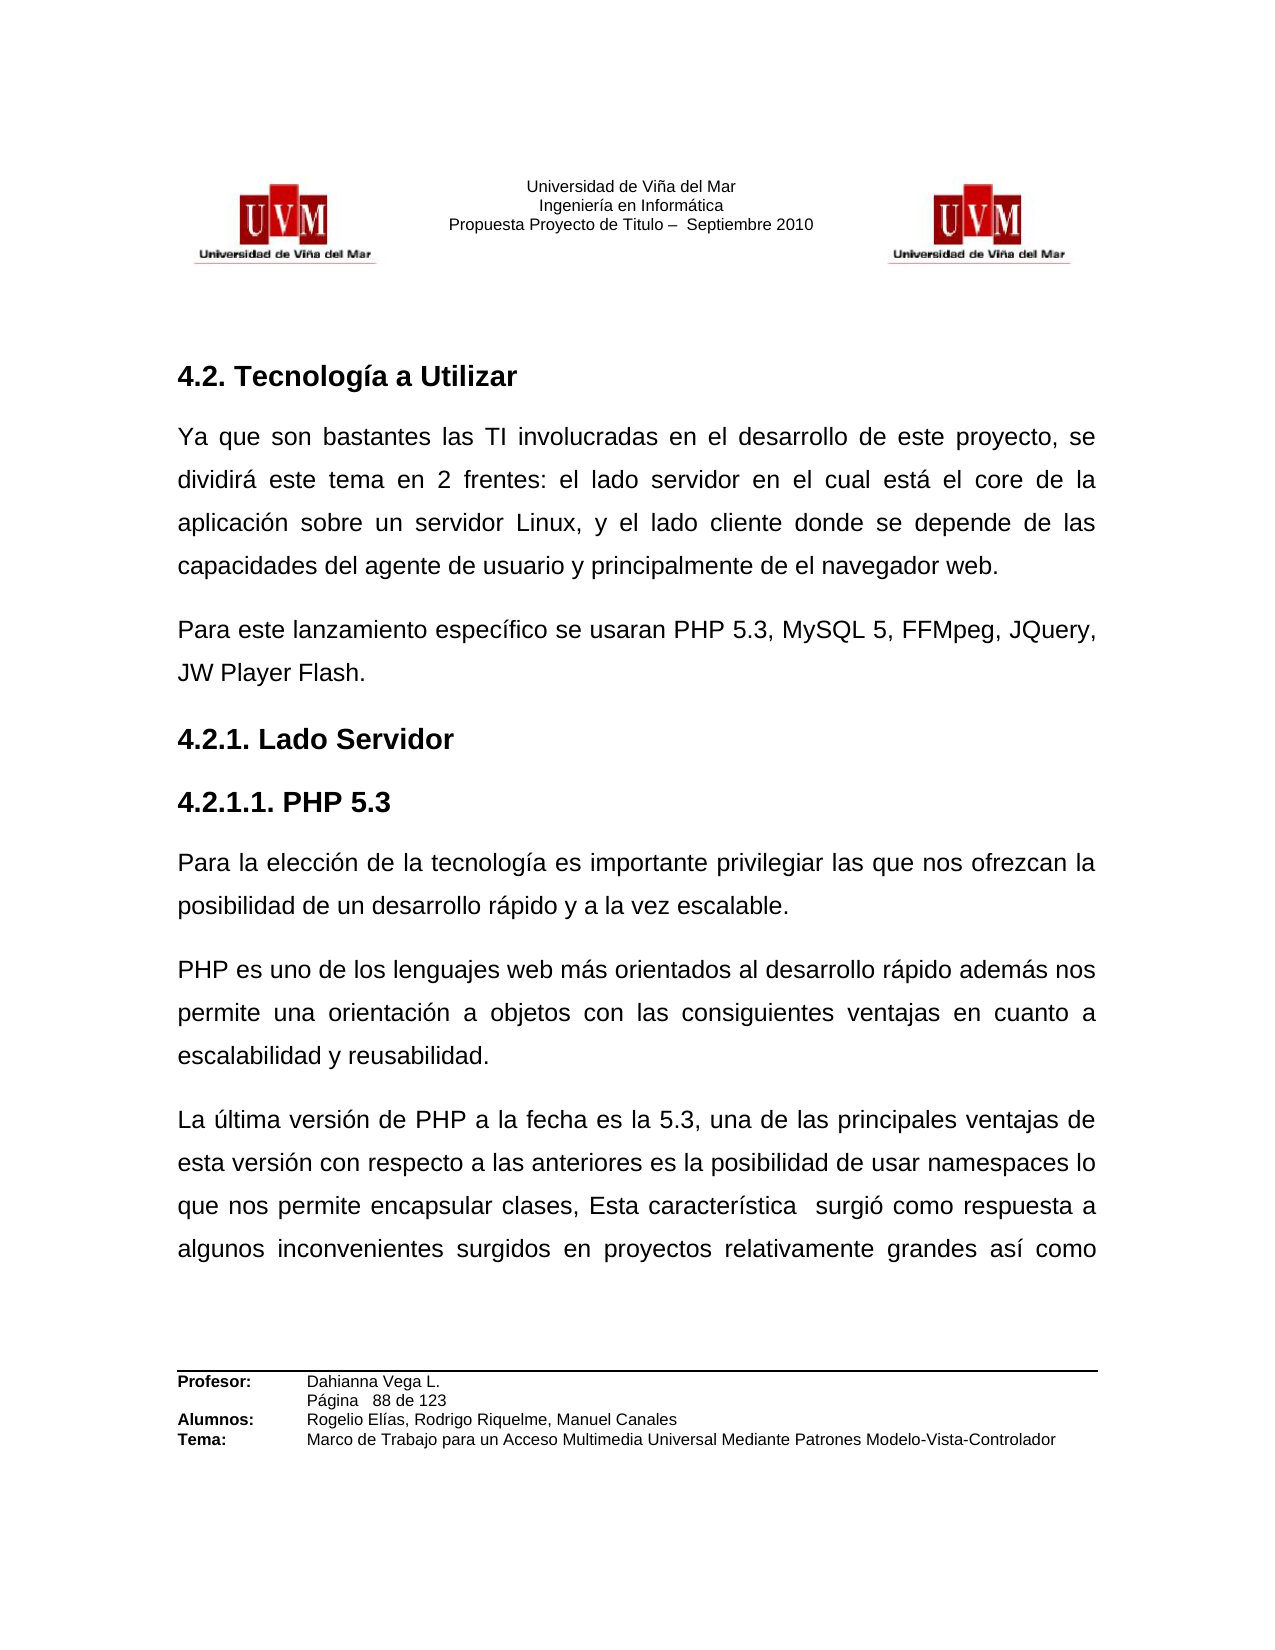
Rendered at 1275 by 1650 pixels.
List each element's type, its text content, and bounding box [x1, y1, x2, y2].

subtitle 4.2.1. Lado Servidor [177, 722, 1098, 756]
text Ya que son bastantes las TI involucradas en el desarrollo de este proyecto, se dividirá este tema en 2 frentes: el lado servidor en el cual está el core de la aplicación sobre un servidor Linux, y el lado cliente donde se depende de las capacidades del agente de usuario y principalmente de el navegador web. [177, 422, 1098, 580]
picture [871, 176, 1084, 267]
subtitle 4.2.1.1. PHP 5.3 [177, 785, 1098, 818]
subtitle 4.2. Tecnología a Utilizar [177, 359, 1098, 392]
text Para este lanzamiento específico se usaran PHP 5.3, MySQL 5, FFMpeg, JQuery, JW Player Flash. [177, 615, 1098, 687]
picture [177, 176, 390, 267]
text Para la elección de la tecnología es importante privilegiar las que nos ofrezcan la posibilidad de un desarrollo rápido y a la vez escalable. [177, 848, 1098, 919]
text PHP es uno de los lenguajes web más orientados al desarrollo rápido además nos permite una orientación a objetos con las consiguientes ventajas en cuanto a escalabilidad y reusabilidad. [177, 955, 1098, 1070]
